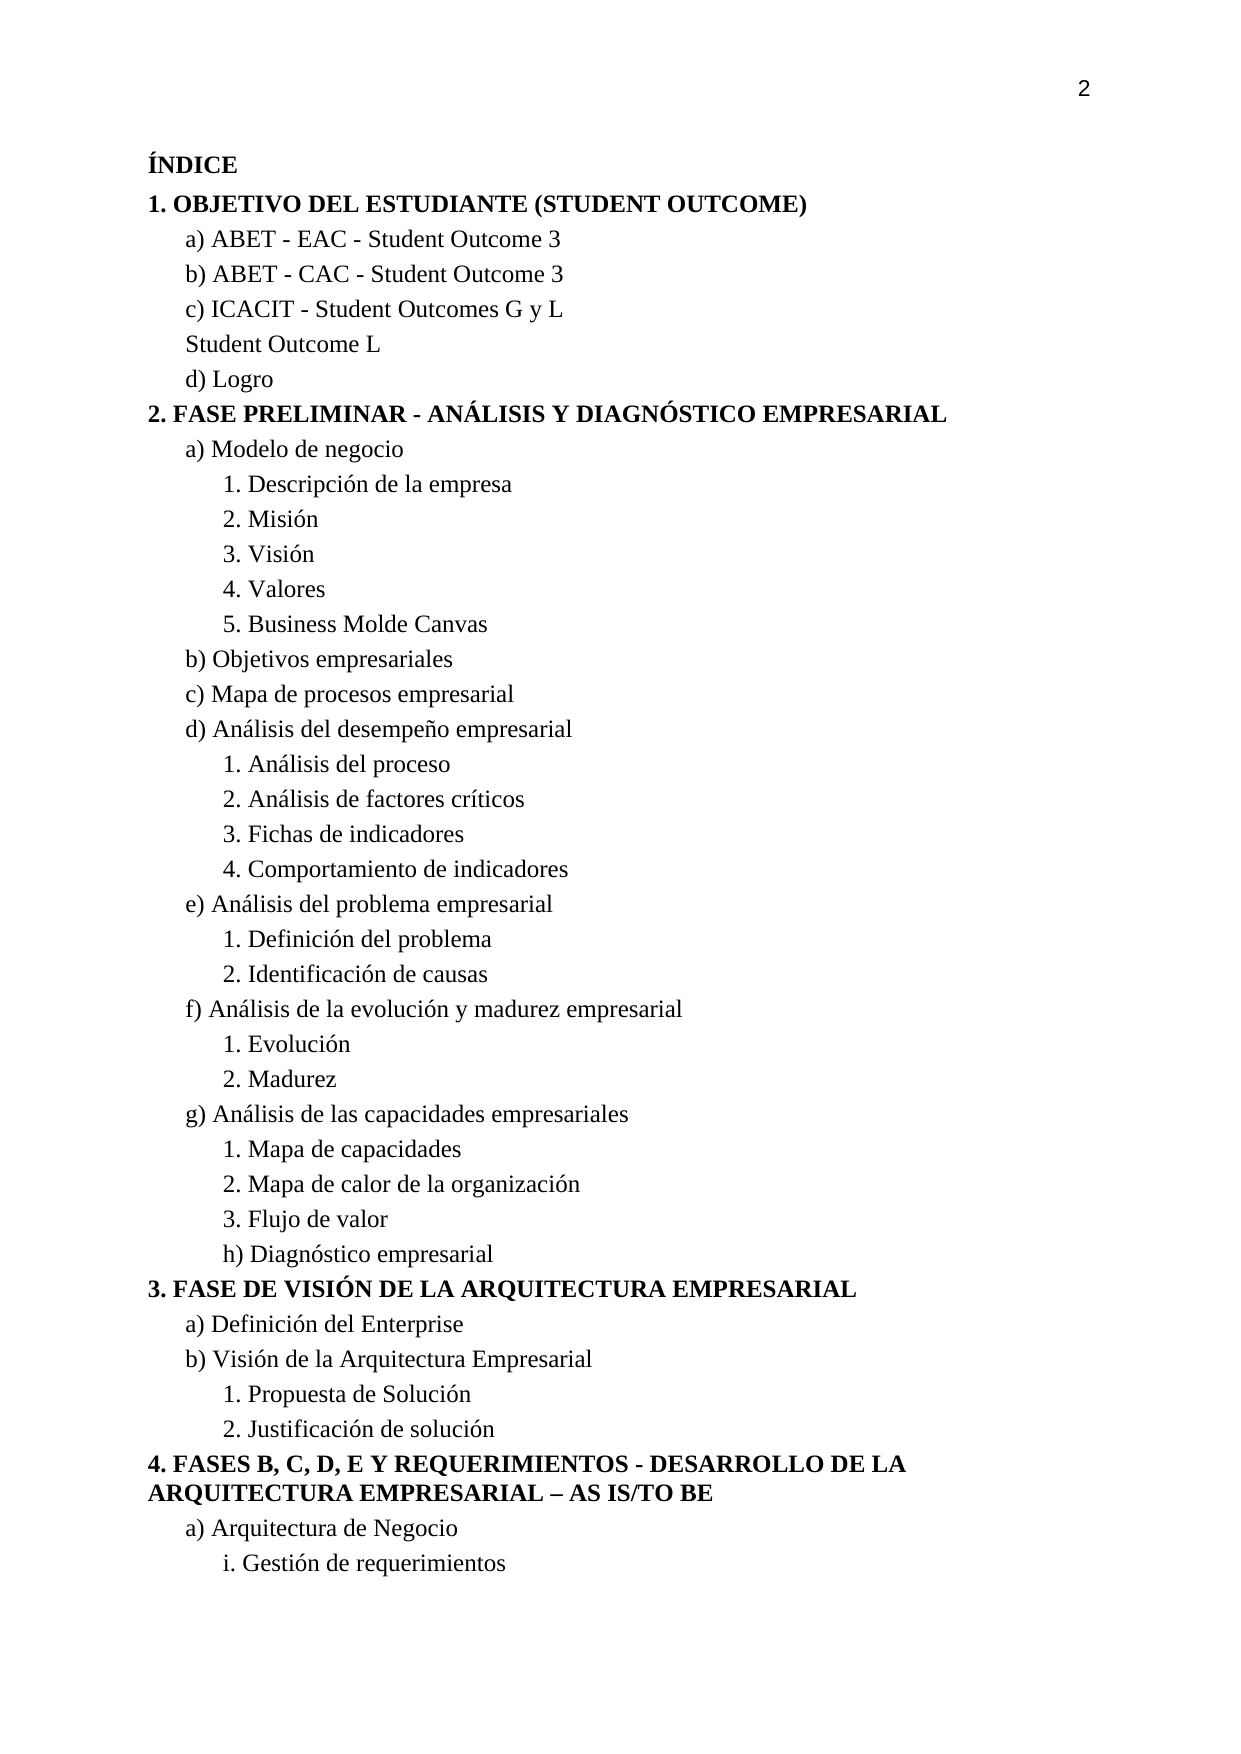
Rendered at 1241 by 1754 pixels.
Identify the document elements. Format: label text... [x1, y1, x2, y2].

text ÍNDICE [148, 150, 1090, 179]
